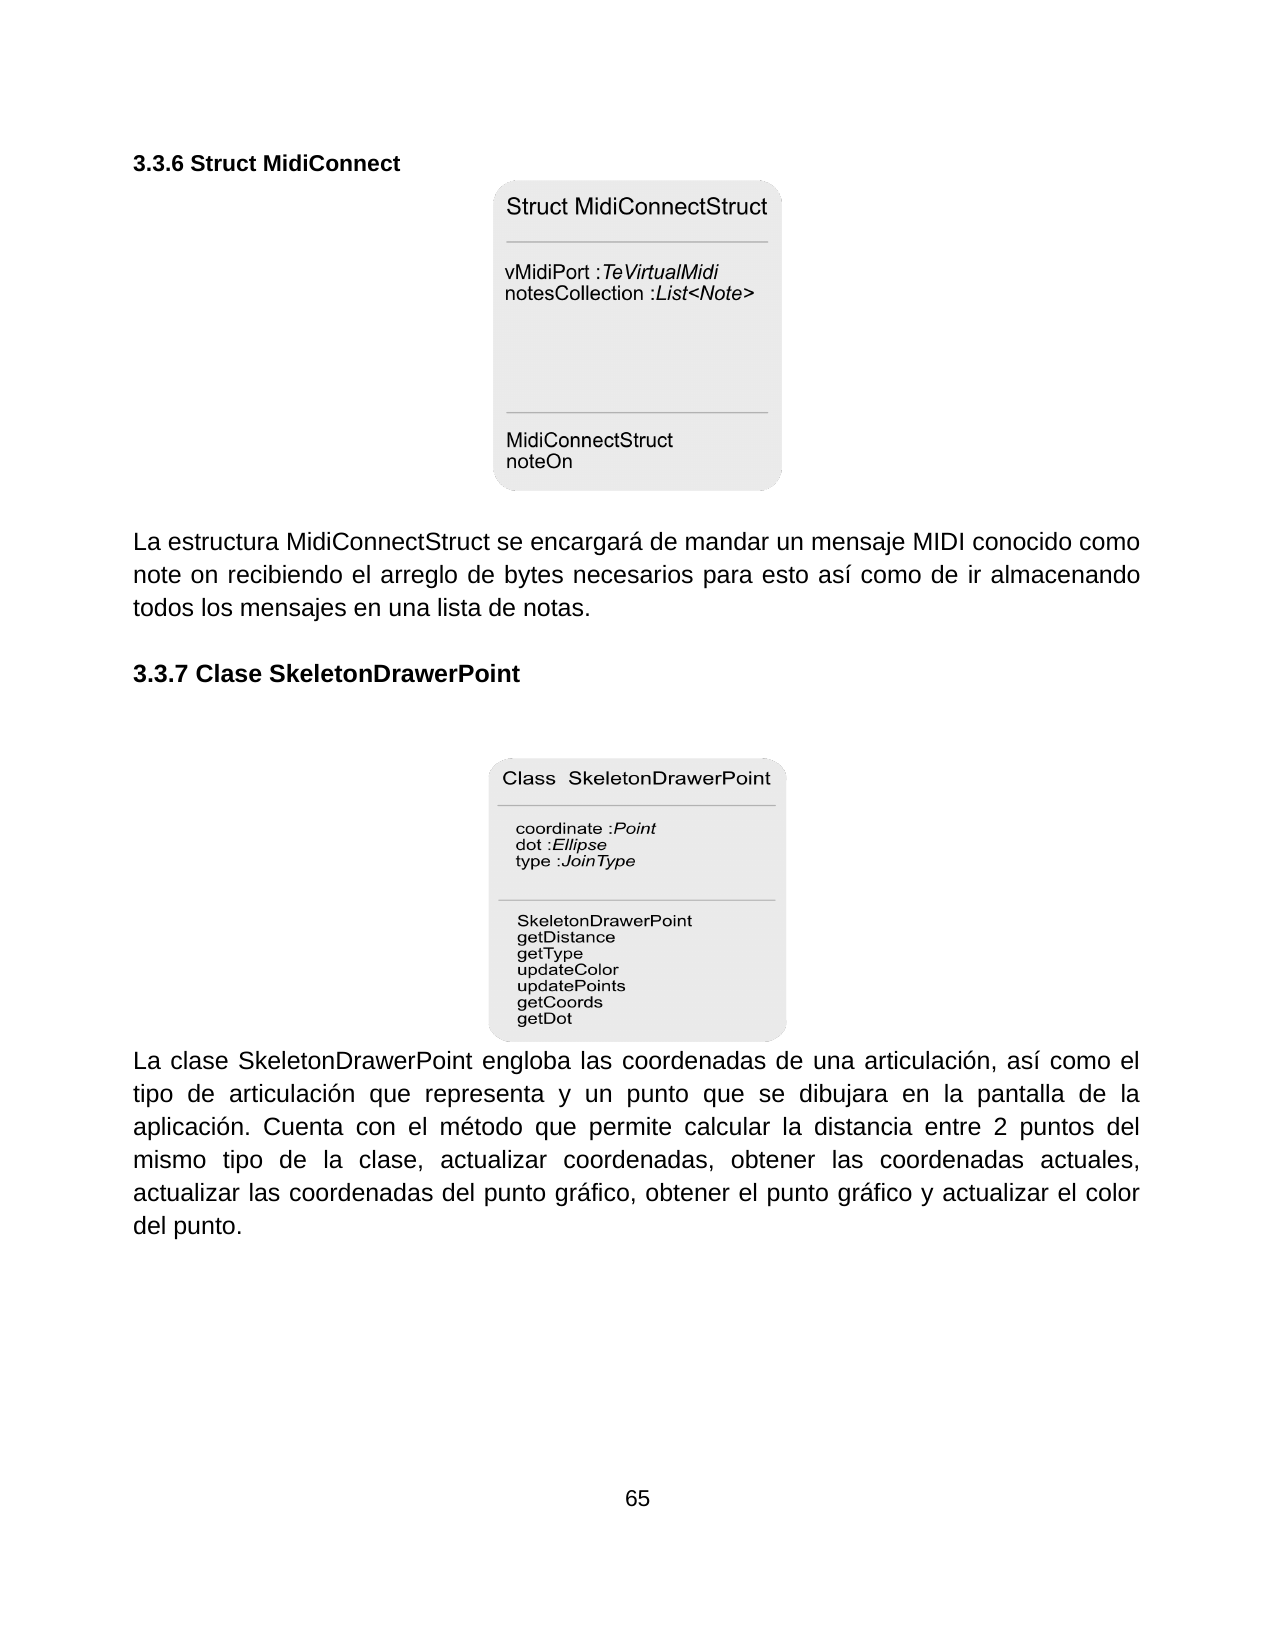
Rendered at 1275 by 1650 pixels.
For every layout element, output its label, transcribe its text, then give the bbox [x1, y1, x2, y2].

text 3.3.6 Struct MidiConnect [133, 150, 1142, 176]
picture [488, 758, 787, 1042]
text 3.3.7 Clase SkeletonDrawerPoint [133, 659, 1142, 688]
picture [493, 180, 782, 491]
text La clase SkeletonDrawerPoint engloba las coordenadas de una articulación, así como el tipo de articulación que representa y un punto que se dibujara en la pantalla de la aplicación. Cuenta con el método que permite calcular la distancia entre 2 puntos del mismo tipo de la clase, actualizar coordenadas, obtener las coordenadas actuales, actualizar las coordenadas del punto gráfico, obtener el punto gráfico y actualizar el color del punto. [133, 1046, 1142, 1239]
text La estructura MidiConnectStruct se encargará de mandar un mensaje MIDI conocido como note on recibiendo el arreglo de bytes necesarios para esto así como de ir almacenando todos los mensajes en una lista de notas. [133, 527, 1142, 622]
